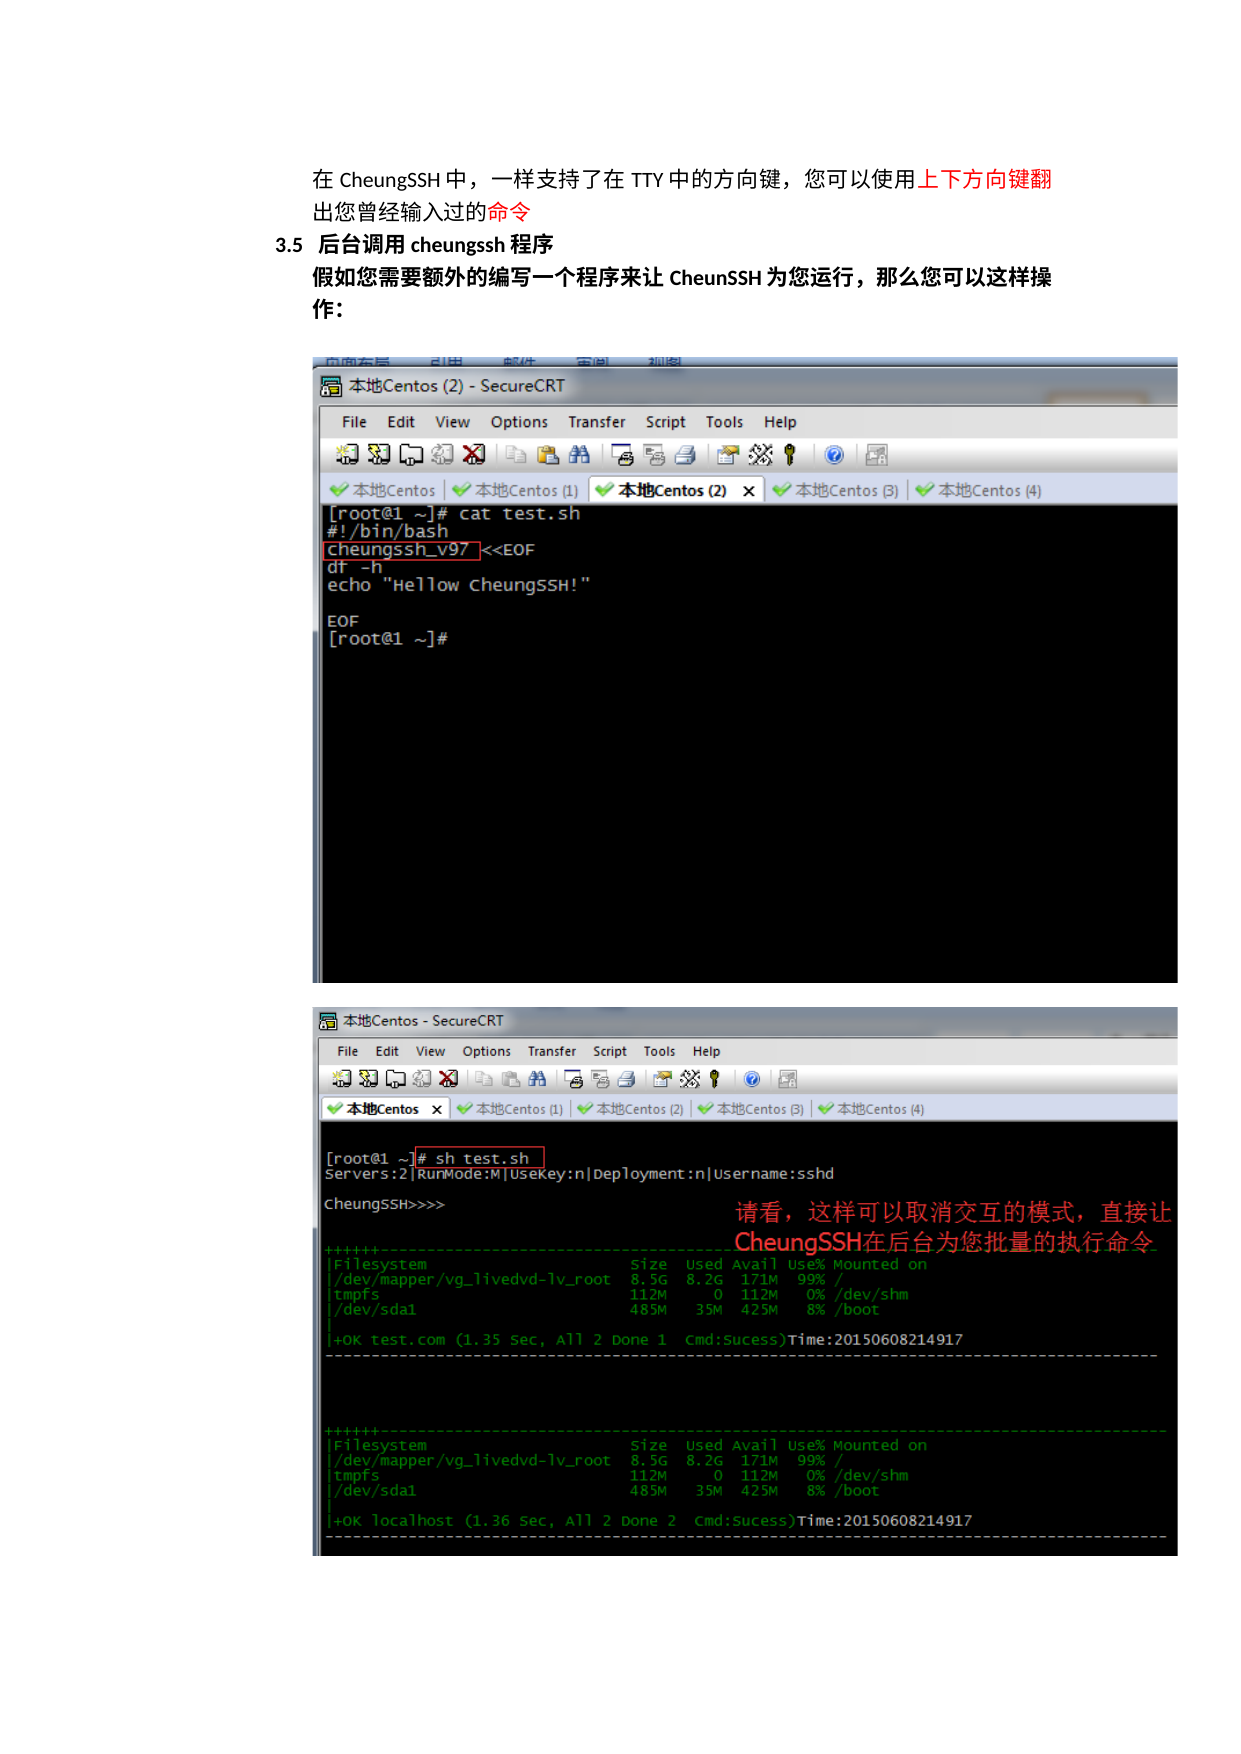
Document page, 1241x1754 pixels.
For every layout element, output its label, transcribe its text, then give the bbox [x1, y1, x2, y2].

picture [312, 357, 1178, 983]
text 假如您需要额外的编写一个程序来让CheunSSH为您运行，那么您可以这样操作： [312, 259, 1053, 324]
picture [312, 1007, 1178, 1556]
list 在CheungSSH中，一样支持了在TTY中的方向键，您可以使用上下方向键翻出您曾经输入过的命令 [312, 162, 1053, 227]
list 后台调用cheungssh程序 [275, 227, 1053, 259]
